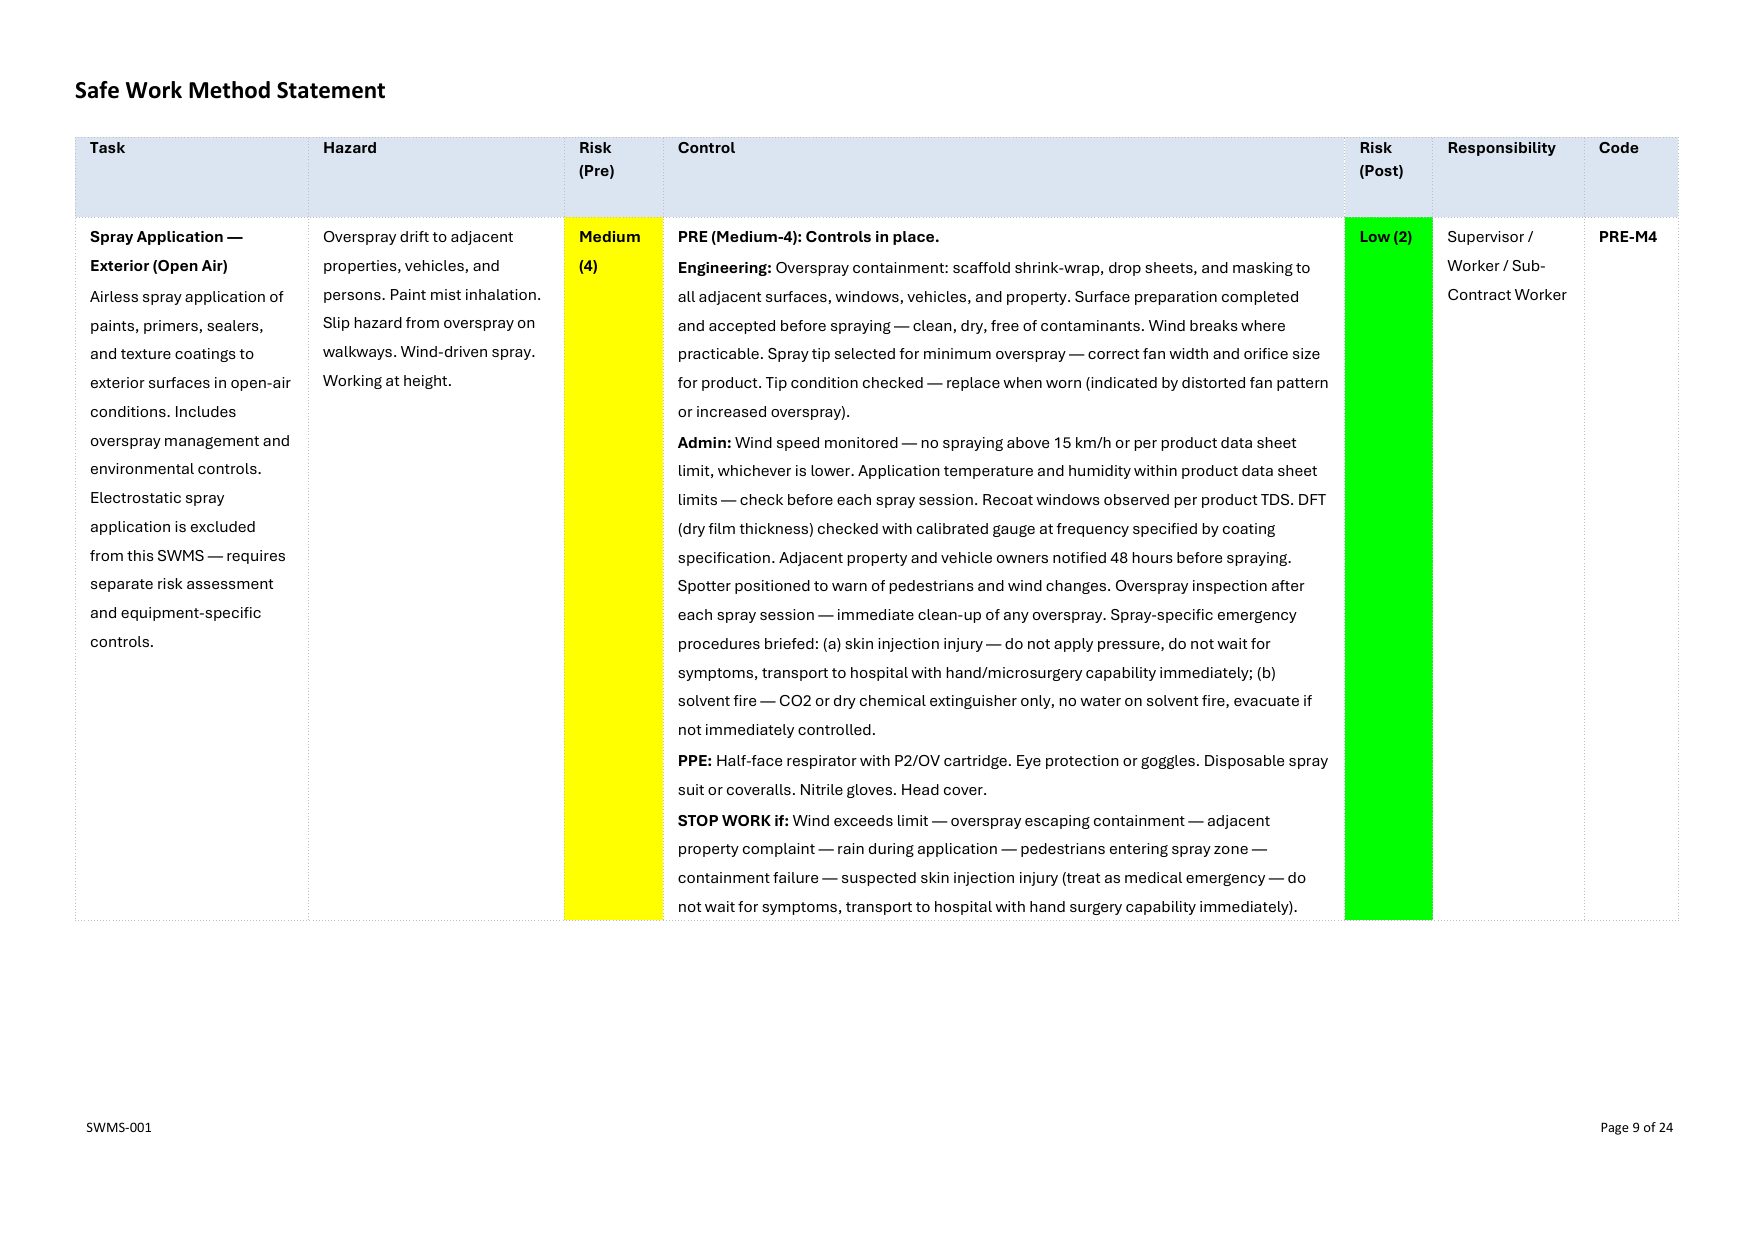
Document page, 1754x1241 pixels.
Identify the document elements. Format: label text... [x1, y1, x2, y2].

table_header Hazard [308, 137, 564, 217]
table_header Task [75, 137, 308, 217]
table_cell Low (2) [1345, 217, 1433, 920]
table_header Risk (Pre) [564, 137, 663, 217]
table_cell Medium (4) [564, 217, 663, 920]
table_cell Supervisor / Worker / Sub-Contract Worker [1433, 217, 1584, 920]
table_header Code [1584, 137, 1678, 217]
table_cell Spray Application — Exterior (Open Air) Airless spray application of paints, primers, sealers, and texture coatings to exterior surfaces in open-air conditions. Includes overspray management and environmental controls. Electrostatic spray application is excluded from this SWMS — requires separate risk assessment and equipment-specific controls. [75, 217, 308, 920]
table_cell Overspray drift to adjacent properties, vehicles, and persons. Paint mist inhalation. Slip hazard from overspray on walkways. Wind-driven spray. Working at height. [308, 217, 564, 920]
table_cell PRE (Medium-4): Controls in place. Engineering: Overspray containment: scaffold shrink-wrap, drop sheets, and masking to all adjacent surfaces, windows, vehicles, and property. Surface preparation completed and accepted before spraying — clean, dry, free of contaminants. Wind breaks where practicable. Spray tip selected for minimum overspray — correct fan width and orifice size for product. Tip condition checked — replace when worn (indicated by distorted fan pattern or increased overspray). Admin: Wind speed monitored — no spraying above 15 km/h or per product data sheet limit, whichever is lower. Application temperature and humidity within product data sheet limits — check before each spray session. Recoat windows observed per product TDS. DFT (dry film thickness) checked with calibrated gauge at frequency specified by coating specification. Adjacent property and vehicle owners notified 48 hours before spraying. Spotter positioned to warn of pedestrians and wind changes. Overspray inspection after each spray session — immediate clean-up of any overspray. Spray-specific emergency procedures briefed: (a) skin injection injury — do not apply pressure, do not wait for symptoms, transport to hospital with hand/microsurgery capability immediately; (b) solvent fire — CO2 or dry chemical extinguisher only, no water on solvent fire, evacuate if not immediately controlled. PPE: Half-face respirator with P2/OV cartridge. Eye protection or goggles. Disposable spray suit or coveralls. Nitrile gloves. Head cover. STOP WORK if: Wind exceeds limit — overspray escaping containment — adjacent property complaint — rain during application — pedestrians entering spray zone — containment failure — suspected skin injection injury (treat as medical emergency — do not wait for symptoms, transport to hospital with hand surgery capability immediately). [663, 217, 1344, 920]
table_cell PRE-M4 [1584, 217, 1678, 920]
table_header Responsibility [1433, 137, 1584, 217]
table_header Control [663, 137, 1344, 217]
table_header Risk (Post) [1345, 137, 1433, 217]
